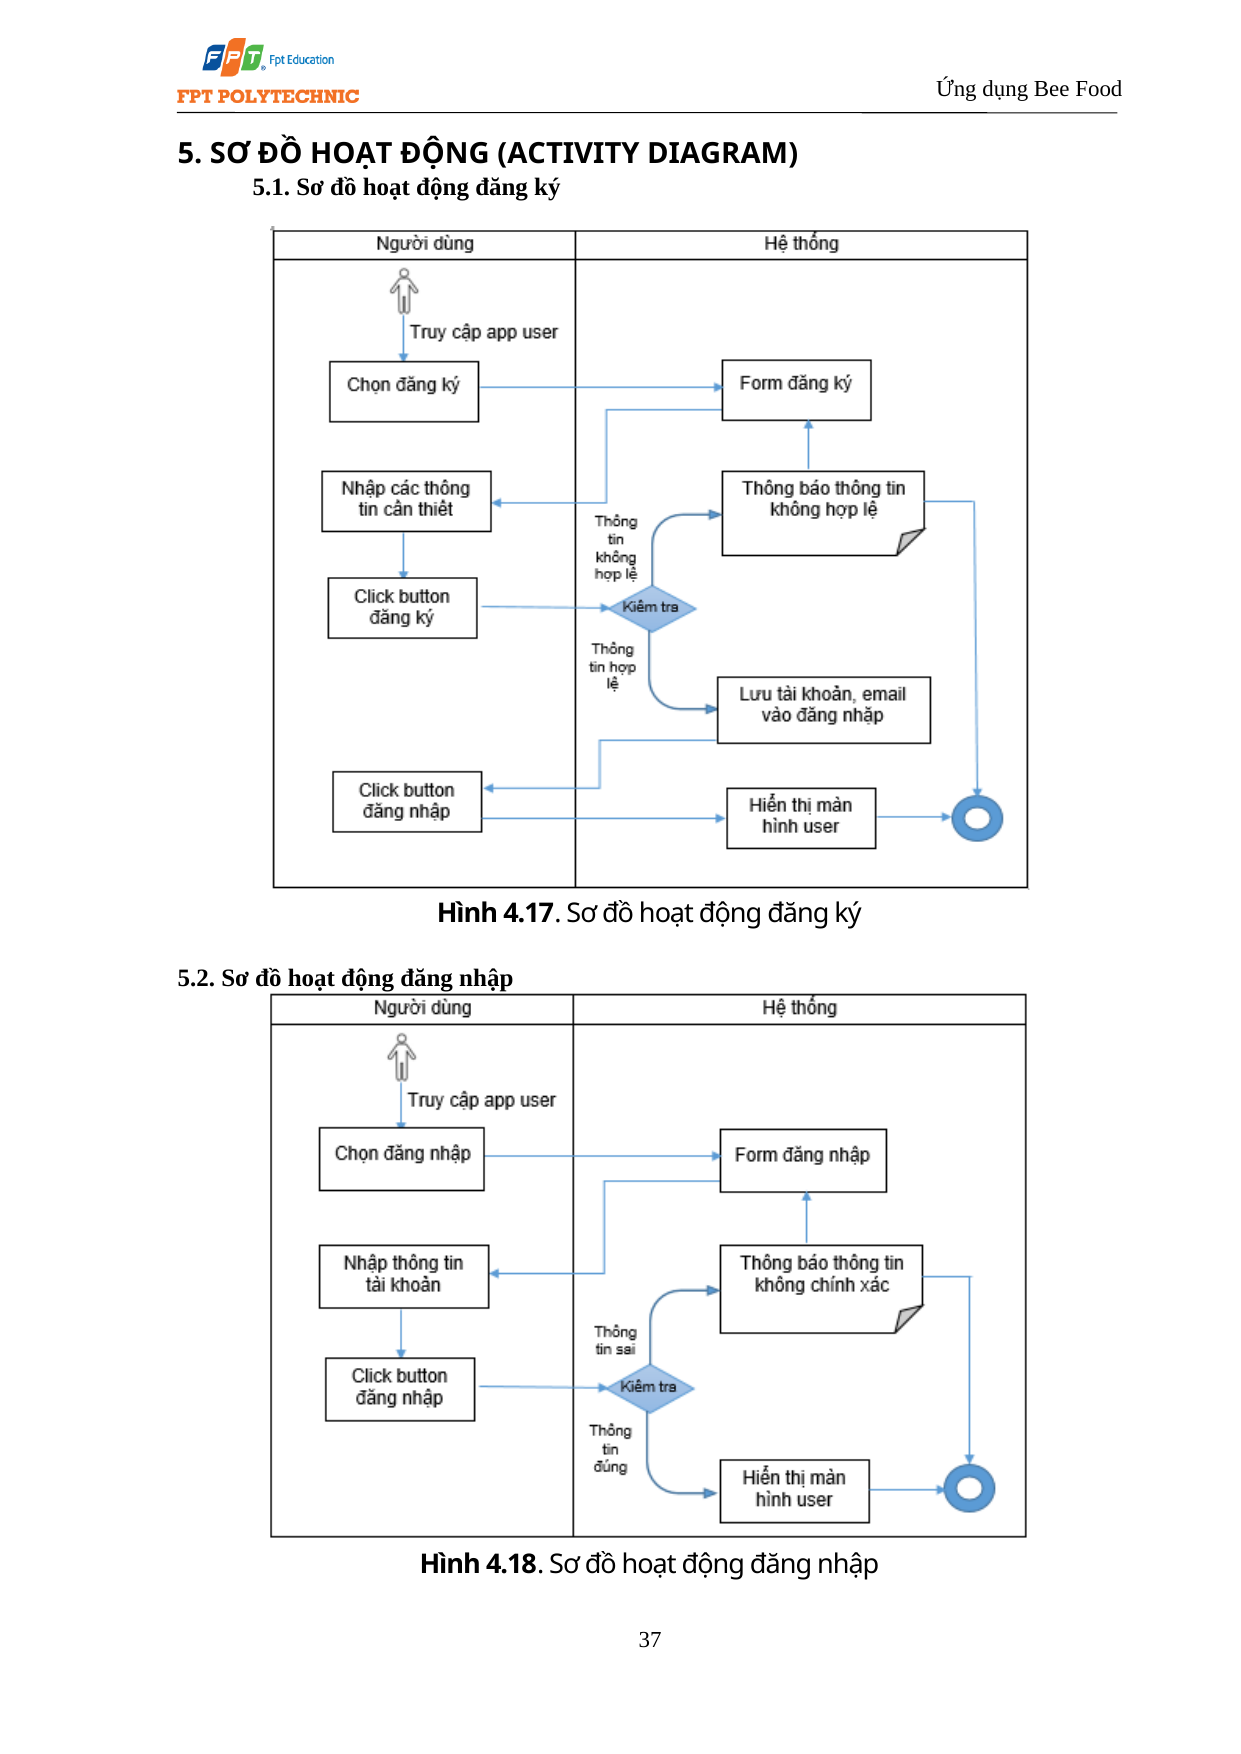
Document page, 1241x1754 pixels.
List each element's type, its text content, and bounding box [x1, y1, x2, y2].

text 5.1. Sơ đồ hoạt động đăng ký [177, 172, 1122, 200]
subtitle 5. SƠ ĐỒ HOẠT ĐỘNG (ACTIVITY DIAGRAM) [177, 132, 1122, 172]
picture [269, 992, 1030, 1541]
title Hình 4.18. Sơ đồ hoạt động đăng nhập [177, 1544, 1122, 1581]
picture [177, 38, 361, 103]
text 5.2. Sơ đồ hoạt động đăng nhập [177, 963, 1122, 992]
picture [270, 226, 1030, 890]
title Hình 4.17. Sơ đồ hoạt động đăng ký [177, 893, 1122, 930]
